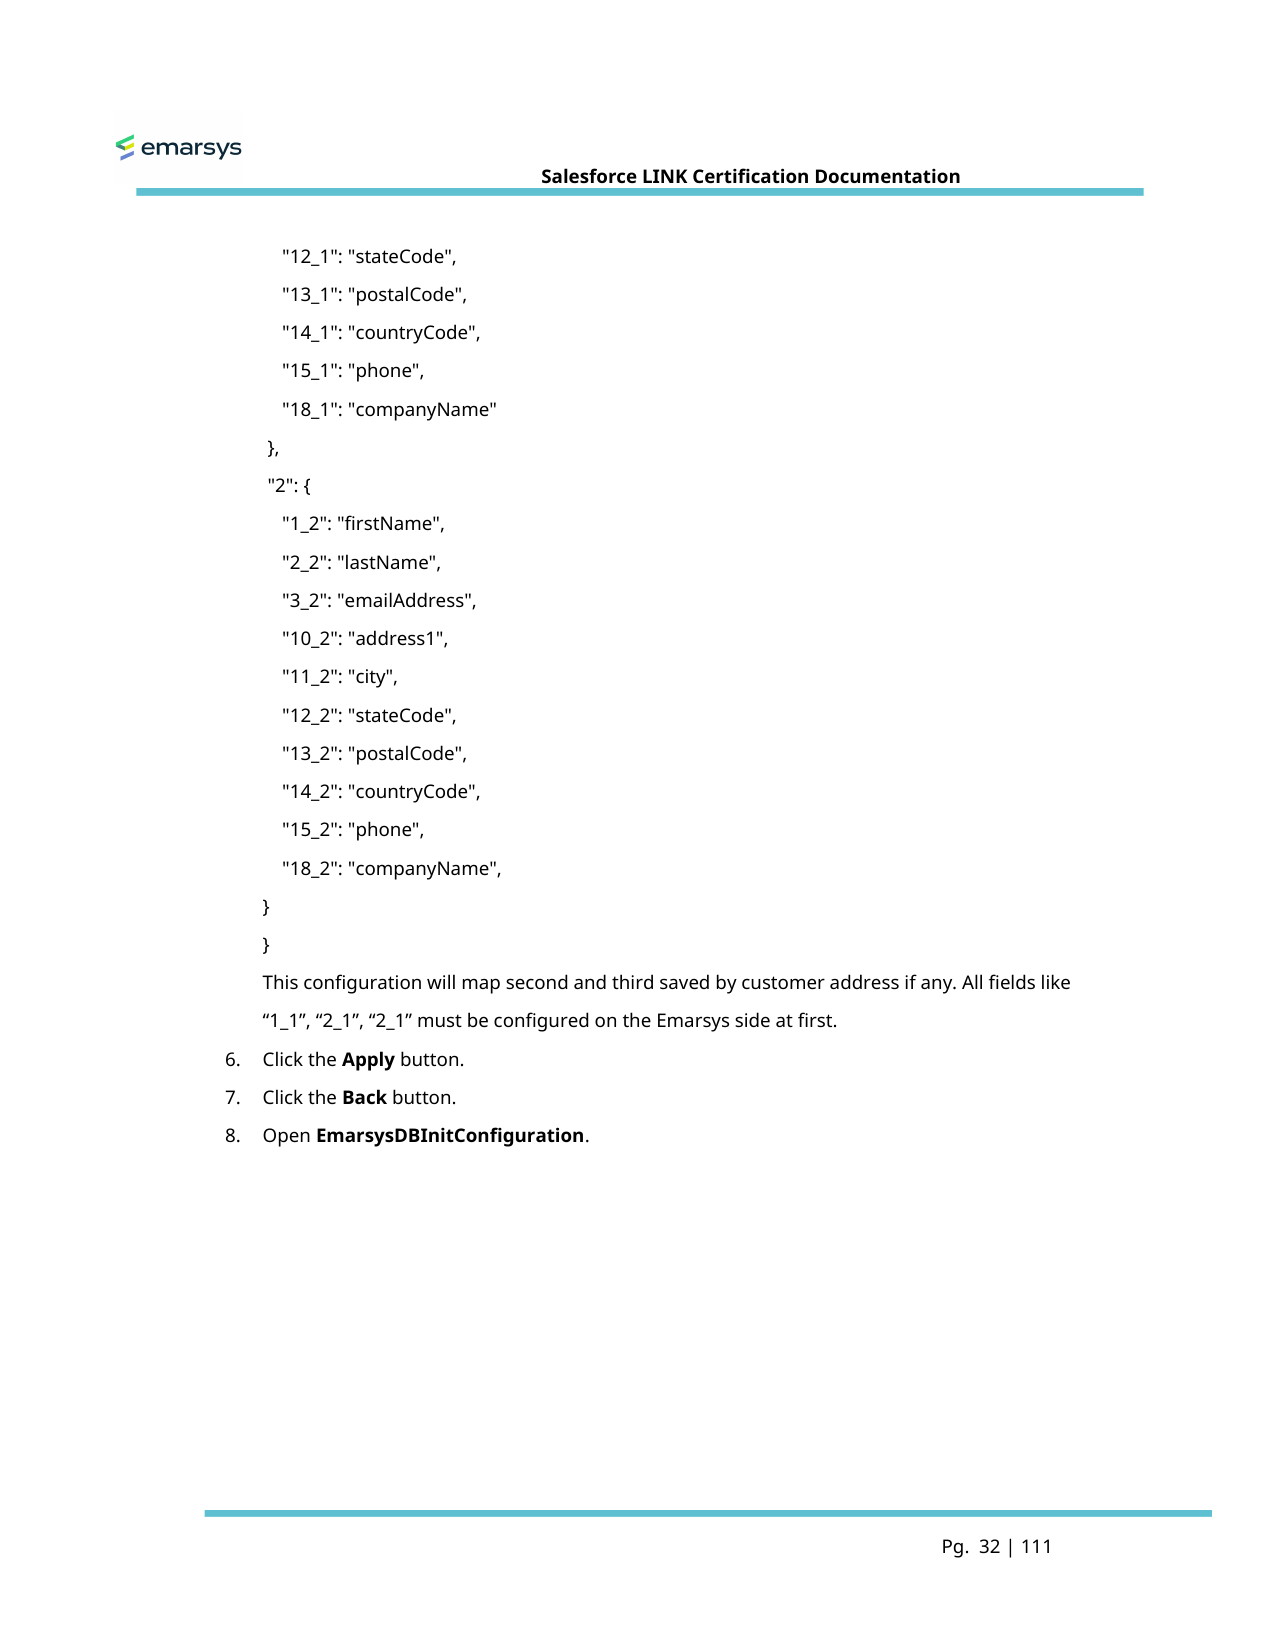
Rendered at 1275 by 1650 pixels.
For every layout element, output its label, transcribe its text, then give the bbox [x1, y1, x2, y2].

list "13_1": "postalCode", [262, 281, 1087, 307]
list "2": { [262, 472, 1087, 498]
picture [136, 188, 1144, 196]
list "14_1": "countryCode", [262, 319, 1087, 345]
list "13_2": "postalCode", [262, 740, 1087, 766]
list } [262, 931, 1087, 957]
list "18_2": "companyName", [262, 855, 1087, 880]
list "15_2": "phone", [262, 817, 1087, 842]
list "12_1": "stateCode", [262, 243, 1087, 269]
list "3_2": "emailAddress", [262, 587, 1087, 613]
list }, [262, 434, 1087, 460]
list "12_2": "stateCode", [262, 702, 1087, 727]
list "15_1": "phone", [262, 358, 1087, 383]
list } [262, 893, 1087, 918]
picture [204, 1510, 1212, 1517]
list "18_1": "companyName" [262, 396, 1087, 422]
list Click the Apply button. [225, 1046, 1087, 1071]
list Click the Back button. [225, 1084, 1087, 1110]
list This configuration will map second and third saved by customer address if any. All fields like “1_1”, “2_1”, “2_1” must be configured on the Emarsys side at first. [262, 969, 1087, 1033]
list "2_2": "lastName", [262, 549, 1087, 574]
list Open EmarsysDBInitConfiguration. [225, 1122, 1087, 1148]
list "10_2": "address1", [262, 625, 1087, 651]
list "11_2": "city", [262, 664, 1087, 689]
list "14_2": "countryCode", [262, 778, 1087, 804]
list "1_2": "firstName", [262, 511, 1087, 536]
picture [113, 111, 244, 184]
